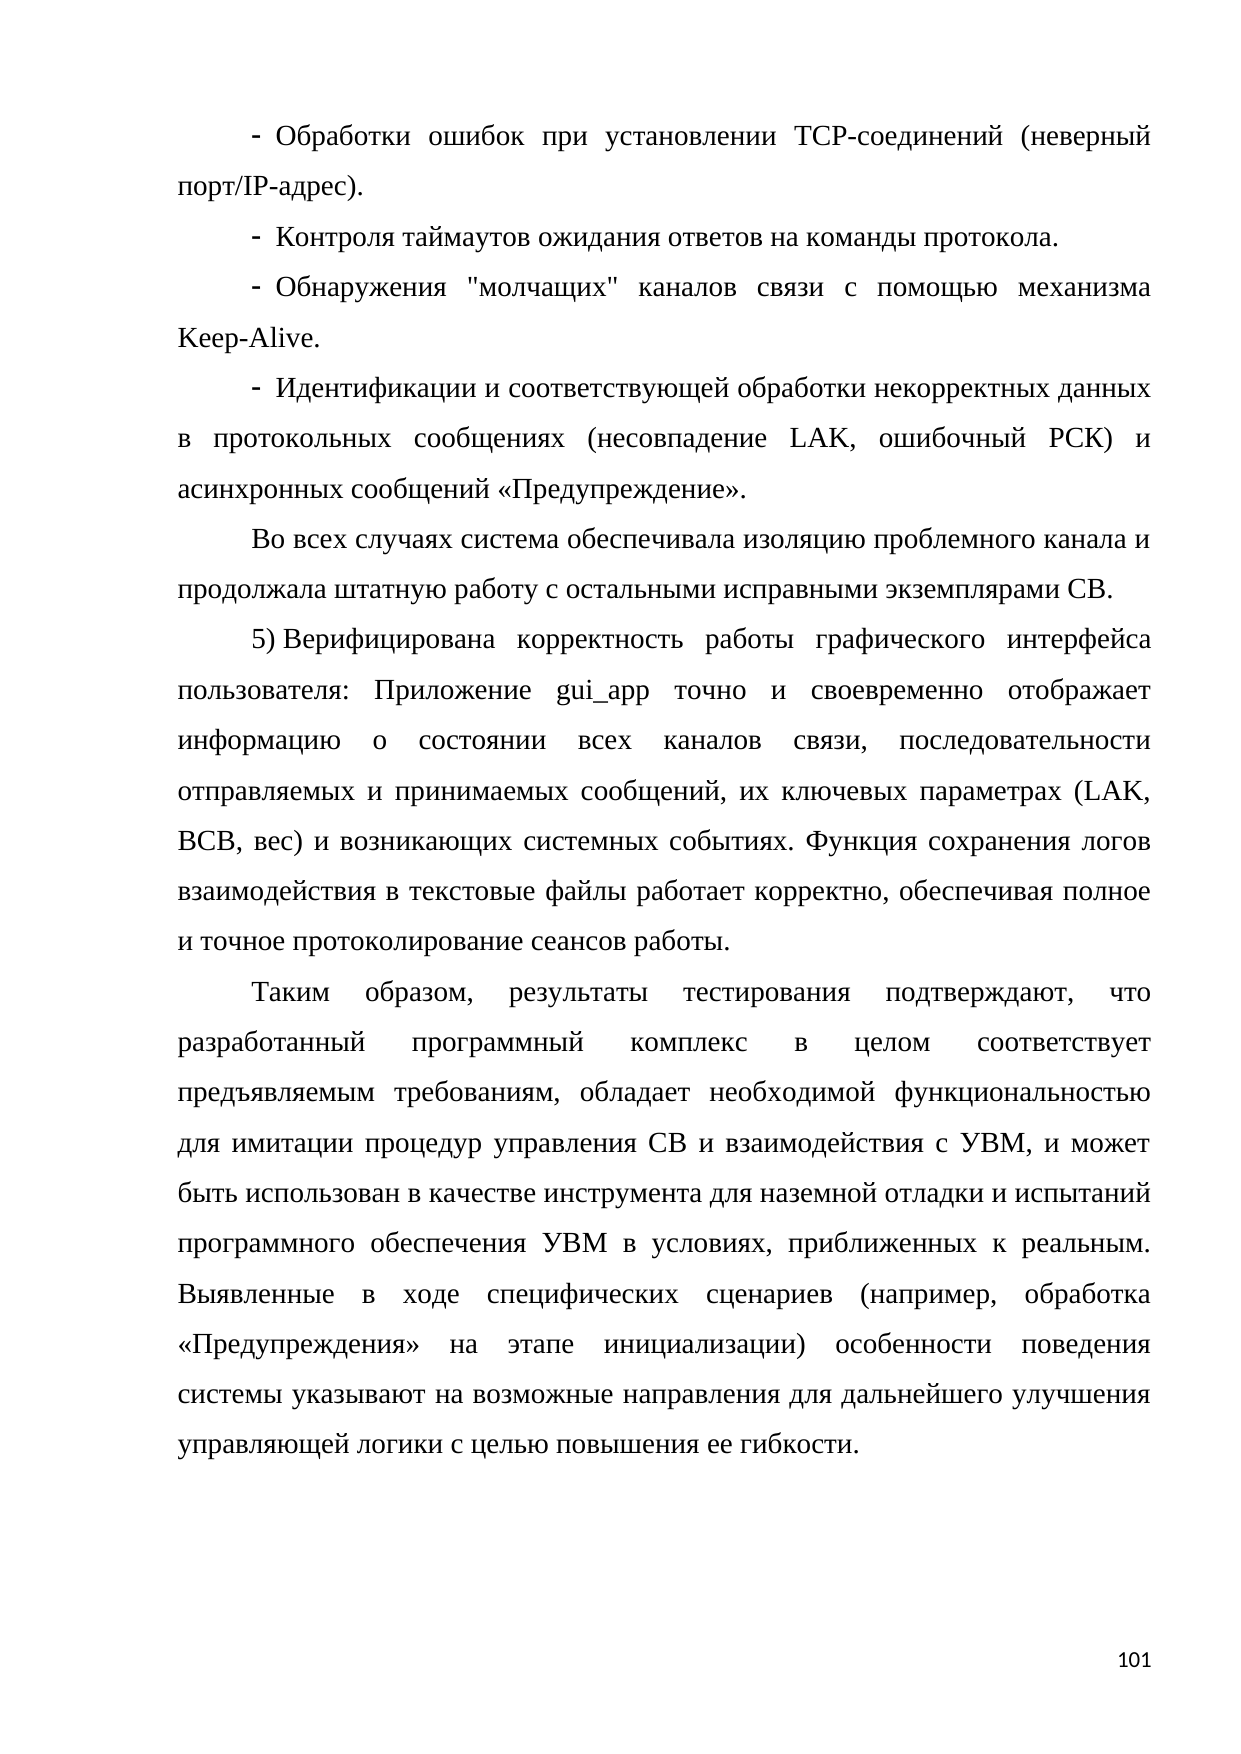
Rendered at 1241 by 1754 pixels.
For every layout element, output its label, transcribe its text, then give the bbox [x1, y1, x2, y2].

text Идентификации и соответствующей обработки некорректных данных в протокольных сообщениях (несовпадение LAK, ошибочный РСК) и асинхронных сообщений «Предупреждение». [177, 370, 1152, 504]
text Таким образом, результаты тестирования подтверждают, что разработанный программный комплекс в целом соответствует предъявляемым требованиям, обладает необходимой функциональностью для имитации процедур управления СВ и взаимодействия с УВМ, и может быть использован в качестве инструмента для наземной отладки и испытаний программного обеспечения УВМ в условиях, приближенных к реальным. Выявленные в ходе специфических сценариев (например, обработка «Предупреждения» на этапе инициализации) особенности поведения системы указывают на возможные направления для дальнейшего улучшения управляющей логики с целью повышения ее гибкости. [177, 974, 1152, 1460]
text Верифицирована корректность работы графического интерфейса пользователя: Приложение gui_app точно и своевременно отображает информацию о состоянии всех каналов связи, последовательности отправляемых и принимаемых сообщений, их ключевых параметрах (LAK, BCB, вес) и возникающих системных событиях. Функция сохранения логов взаимодействия в текстовые файлы работает корректно, обеспечивая полное и точное протоколирование сеансов работы. [177, 622, 1152, 957]
text Контроля таймаутов ожидания ответов на команды протокола. [177, 219, 1152, 252]
text Во всех случаях система обеспечивала изоляцию проблемного канала и продолжала штатную работу с остальными исправными экземплярами СВ. [177, 521, 1152, 605]
text Обработки ошибок при установлении TCP-соединений (неверный порт/IP-адрес). [177, 118, 1152, 202]
text Обнаружения "молчащих" каналов связи с помощью механизма Keep-Alive. [177, 269, 1152, 353]
